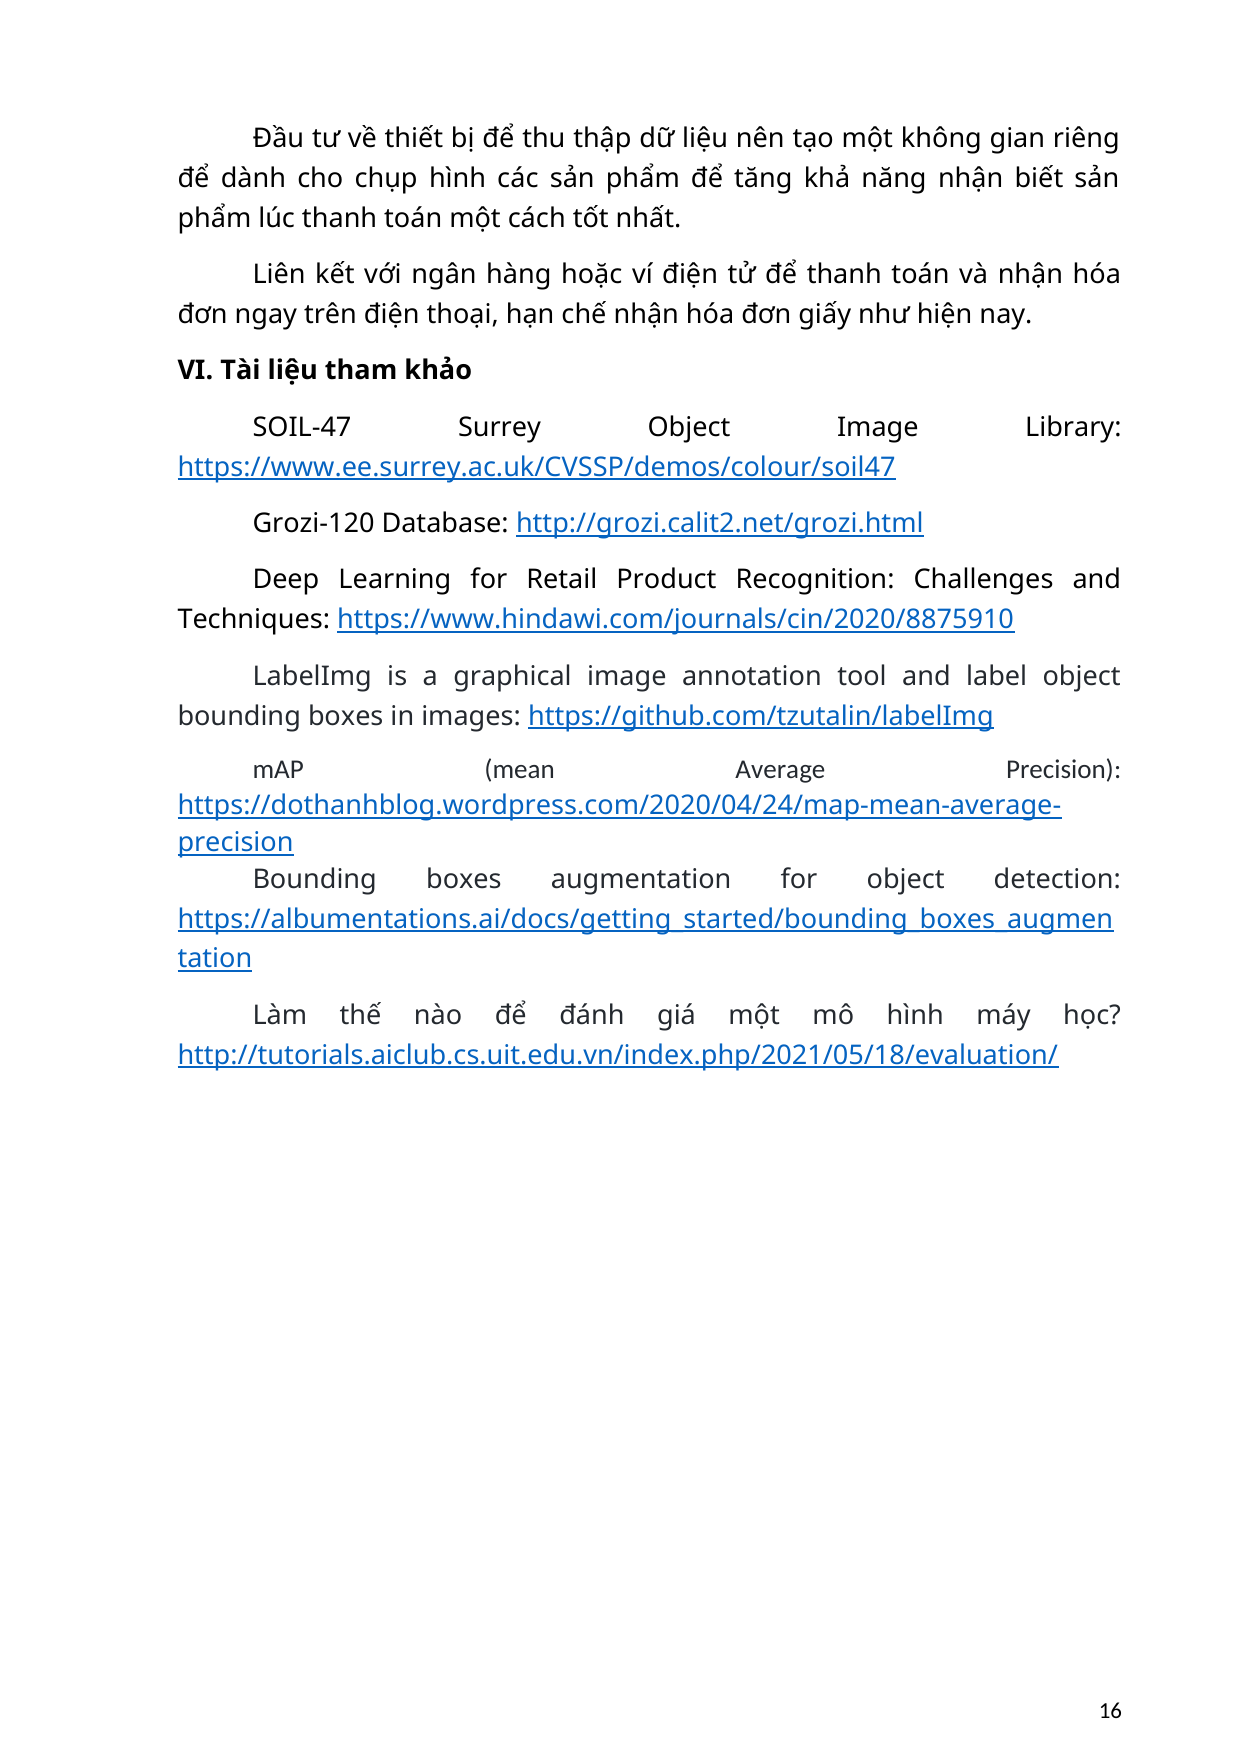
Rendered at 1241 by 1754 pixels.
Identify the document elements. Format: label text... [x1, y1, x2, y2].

text SOIL-47 Surrey Object Image Library: https://www.ee.surrey.ac.uk/CVSSP/demos/colour/soil47 [177, 407, 1122, 484]
text Làm thế nào để đánh giá một mô hình máy học? http://tutorials.aiclub.cs.uit.edu.vn/index.php/2021/05/18/evaluation/ [177, 1032, 1122, 1072]
text Liên kết với ngân hàng hoặc ví điện tử để thanh toán và nhận hóa đơn ngay trên điện thoại, hạn chế nhận hóa đơn giấy như hiện nay. [177, 254, 1122, 331]
text Bounding boxes augmentation for object detection: https://albumentations.ai/docs/getting_started/bounding_boxes_augmentation [177, 896, 1122, 976]
text Grozi-120 Database: http://grozi.calit2.net/grozi.html [177, 503, 1122, 540]
list Tài liệu tham khảo [177, 351, 1122, 388]
text Deep Learning for Retail Product Recognition: Challenges and Techniques: https://www.hindawi.com/journals/cin/2020/8875910 [177, 560, 1122, 637]
text LabelImg is a graphical image annotation tool and label object bounding boxes in images: https://github.com/tzutalin/labelImg [177, 656, 1122, 733]
text Đầu tư về thiết bị để thu thập dữ liệu nên tạo một không gian riêng để dành cho chụp hình các sản phẩm để tăng khả năng nhận biết sản phẩm lúc thanh toán một cách tốt nhất. [177, 118, 1122, 235]
text mAP (mean Average Precision): https://dothanhblog.wordpress.com/2020/04/24/map-mean-average-precision [177, 786, 1122, 859]
